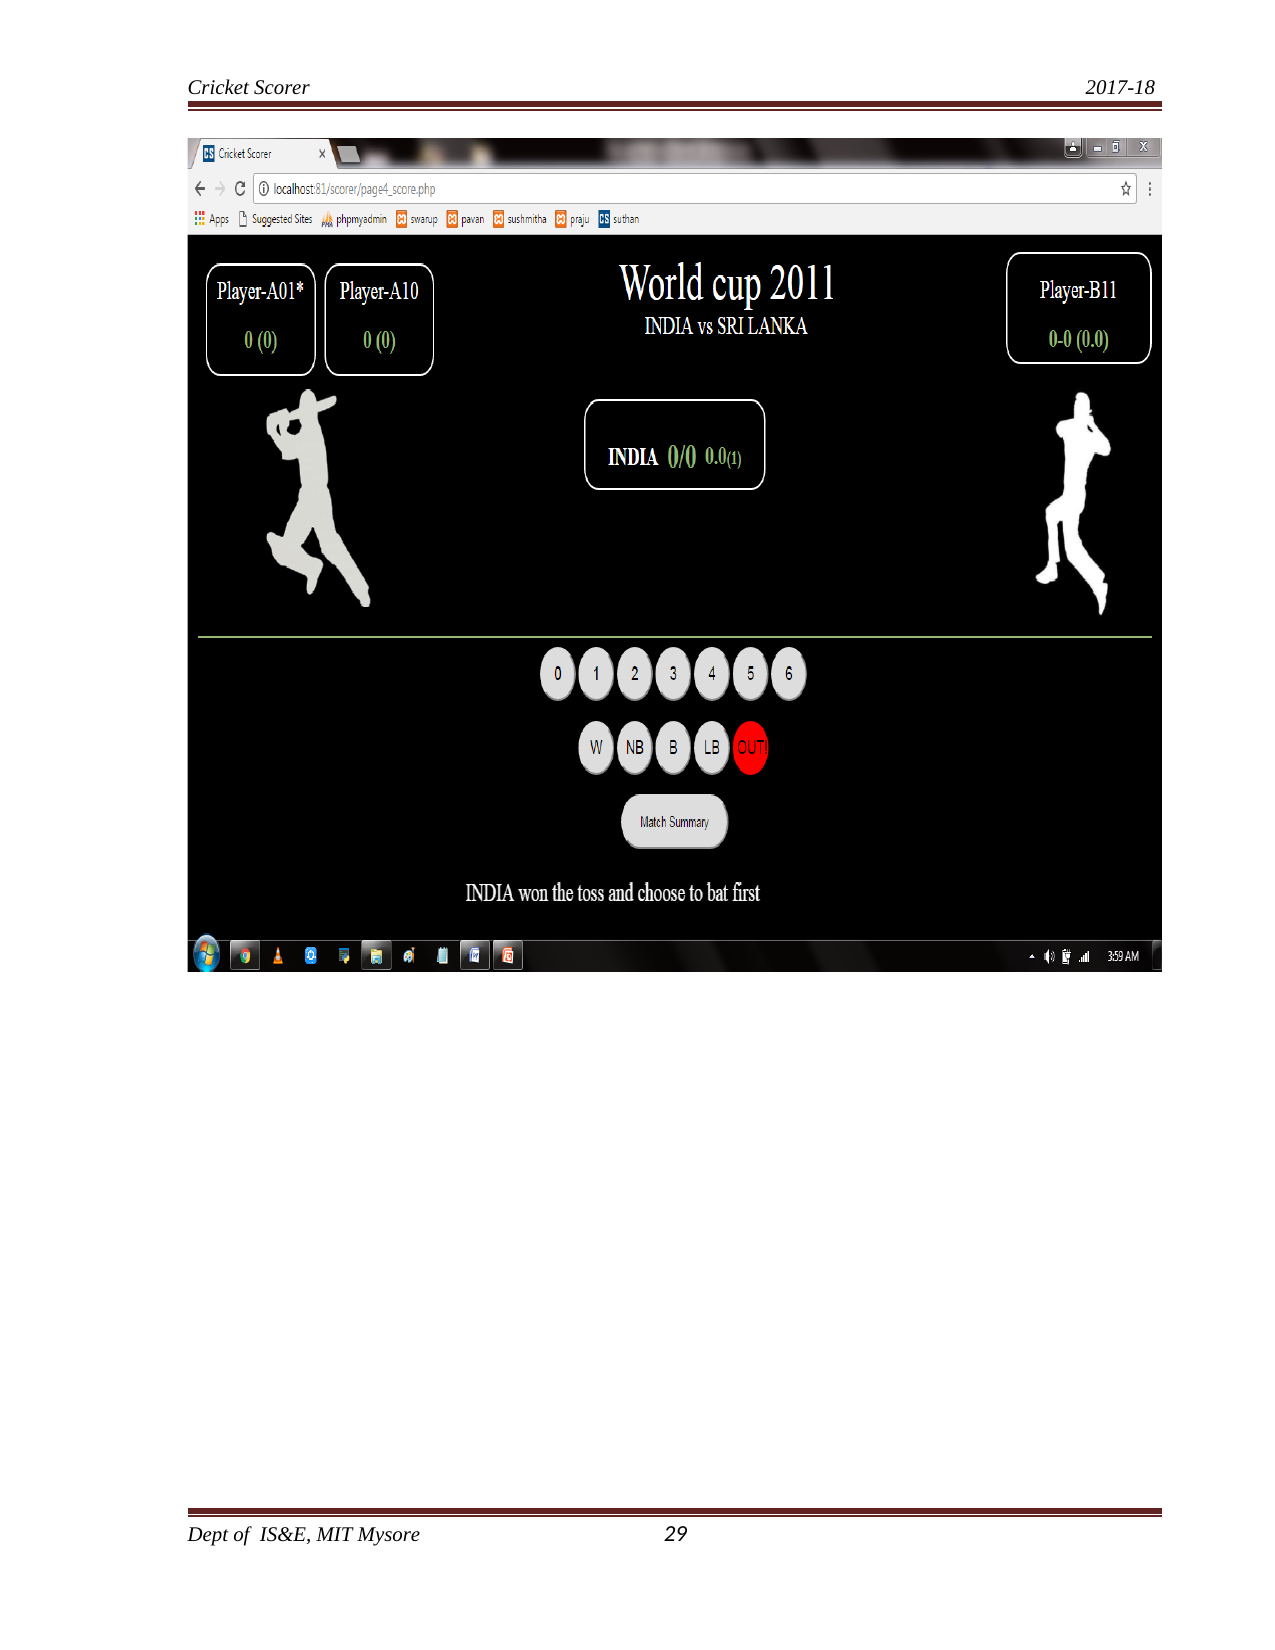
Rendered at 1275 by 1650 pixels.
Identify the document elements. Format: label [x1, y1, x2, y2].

picture [187, 138, 1162, 972]
